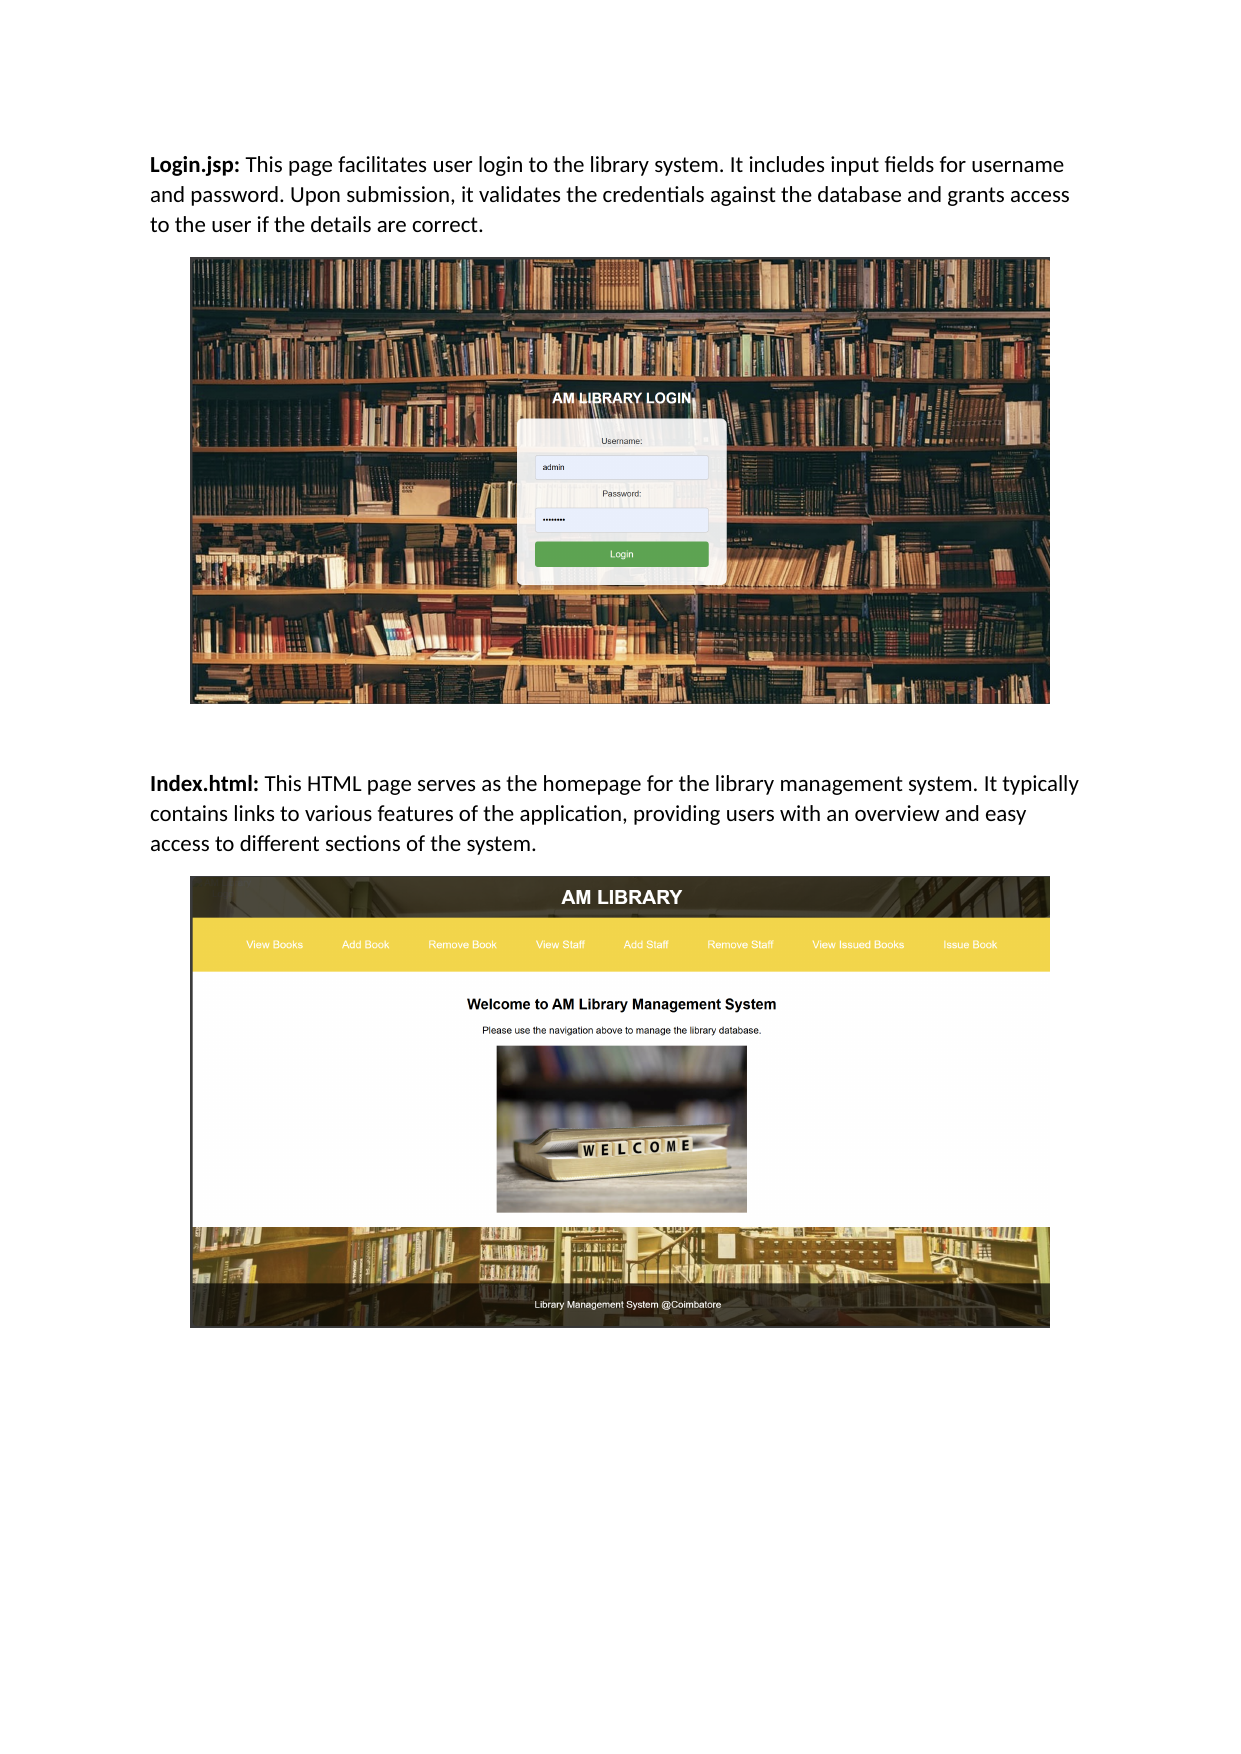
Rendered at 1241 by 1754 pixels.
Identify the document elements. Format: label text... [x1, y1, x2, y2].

text Index.html: This HTML page serves as the homepage for the library management system. It typically contains links to various features of the application, providing users with an overview and easy access to different sections of the system. [150, 769, 1090, 858]
picture [190, 876, 1050, 1328]
picture [190, 257, 1050, 704]
text Login.jsp: This page facilitates user login to the library system. It includes input fields for username and password. Upon submission, it validates the credentials against the database and grants access to the user if the details are correct. [150, 150, 1090, 238]
